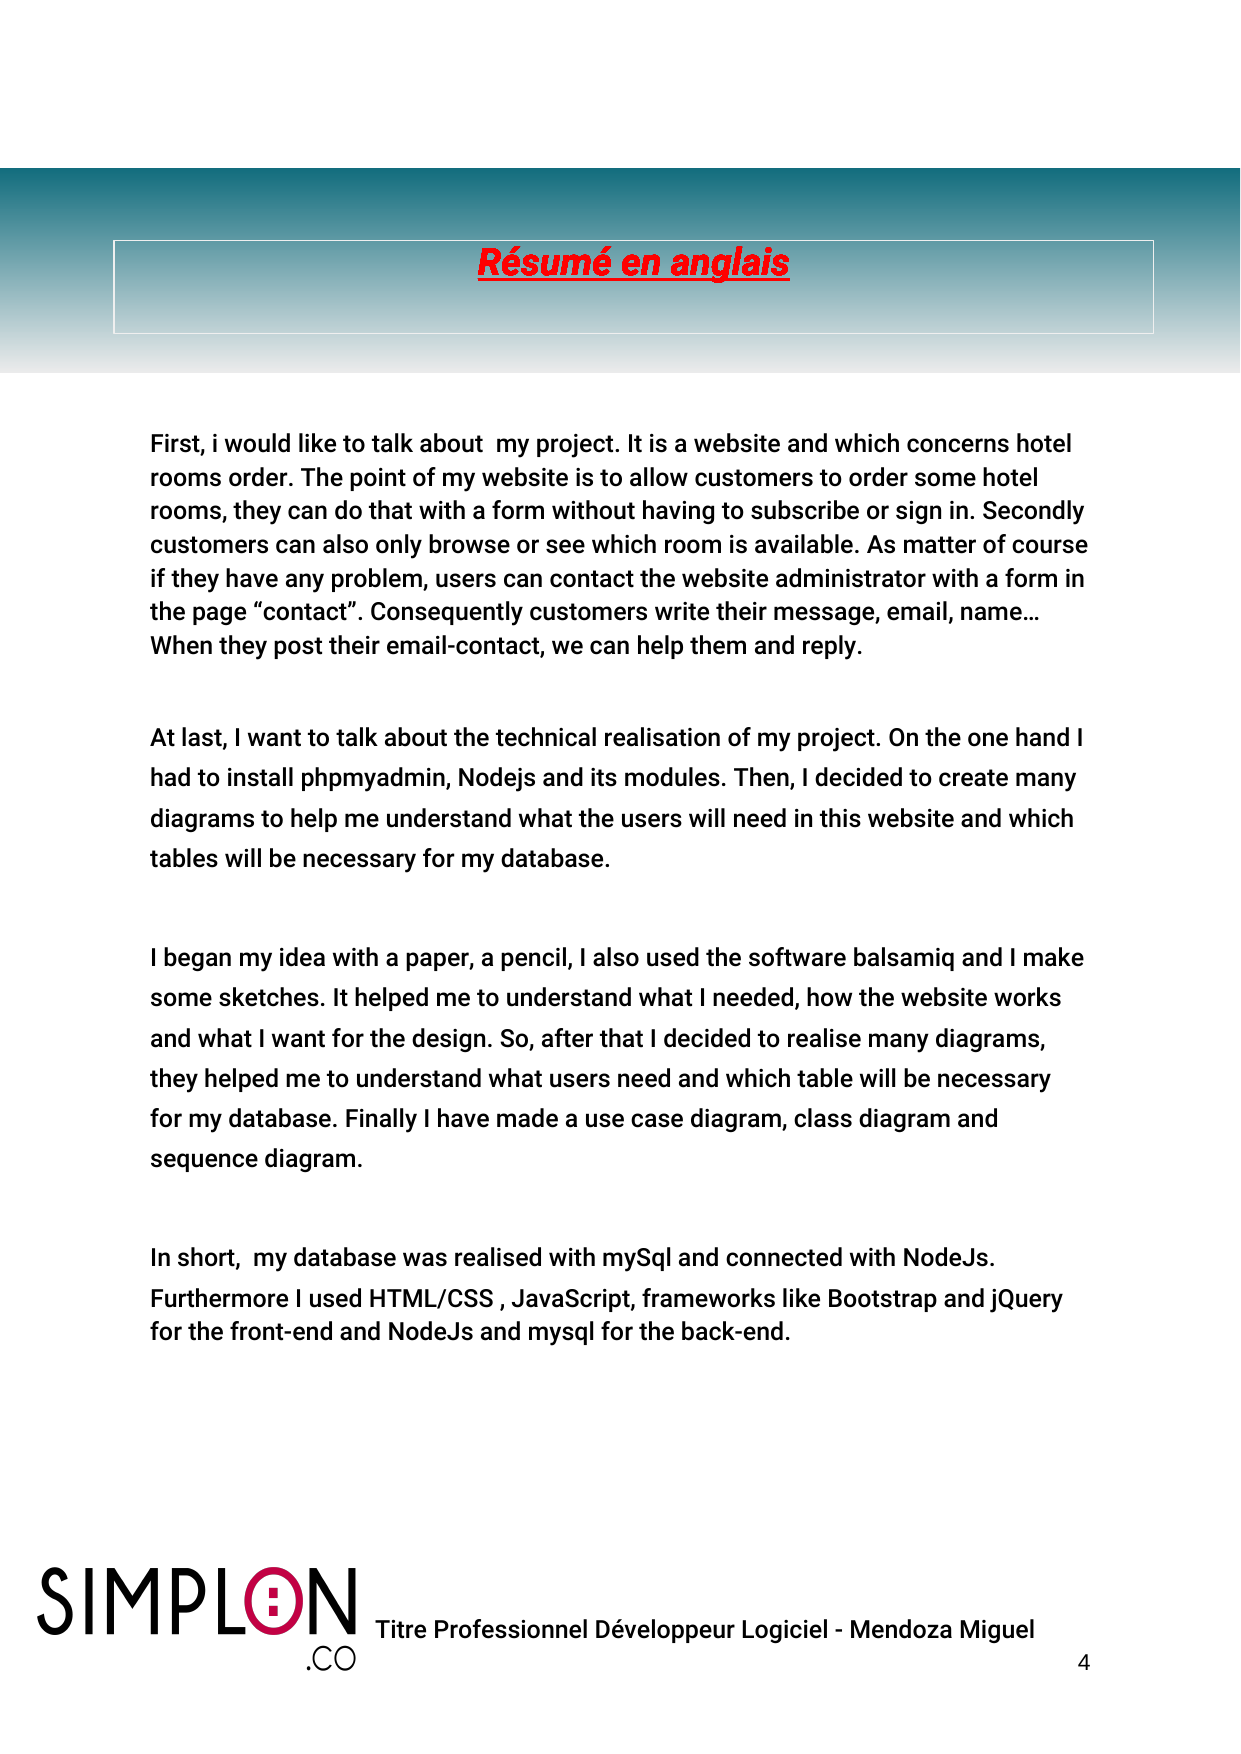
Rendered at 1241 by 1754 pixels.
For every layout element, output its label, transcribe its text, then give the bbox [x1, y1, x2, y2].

picture [36, 1554, 386, 1680]
text Furthermore I used HTML/CSS , JavaScript, frameworks like Bootstrap and jQuery for the front-end and NodeJs and mysql for the back-end. [150, 1284, 1090, 1347]
text In short, my database was realised with mySql and connected with NodeJs. [150, 1243, 1090, 1273]
text First, i would like to talk about my project. It is a website and which concerns hotel rooms order. The point of my website is to allow customers to order some hotel rooms, they can do that with a form without having to subscribe or sign in. Secondly customers can also only browse or see which room is available. As matter of course if they have any problem, users can contact the website administrator with a form in the page “contact”. Consequently customers write their message, email, name… When they post their email-contact, we can help them and reply. [150, 429, 1090, 660]
text I began my idea with a paper, a pencil, I also used the software balsamiq and I make some sketches. It helped me to understand what I needed, how the website works and what I want for the design. So, after that I decided to realise many diagrams, they helped me to understand what users need and which table will be necessary for my database. Finally I have made a use case diagram, class diagram and sequence diagram. [150, 943, 1090, 1174]
picture [0, 168, 1241, 373]
text At last, I want to talk about the technical realisation of my project. On the one hand I had to install phpmyadmin, Nodejs and its modules. Then, I decided to create many diagrams to help me understand what the users will need in this website and which tables will be necessary for my database. [150, 723, 1090, 873]
